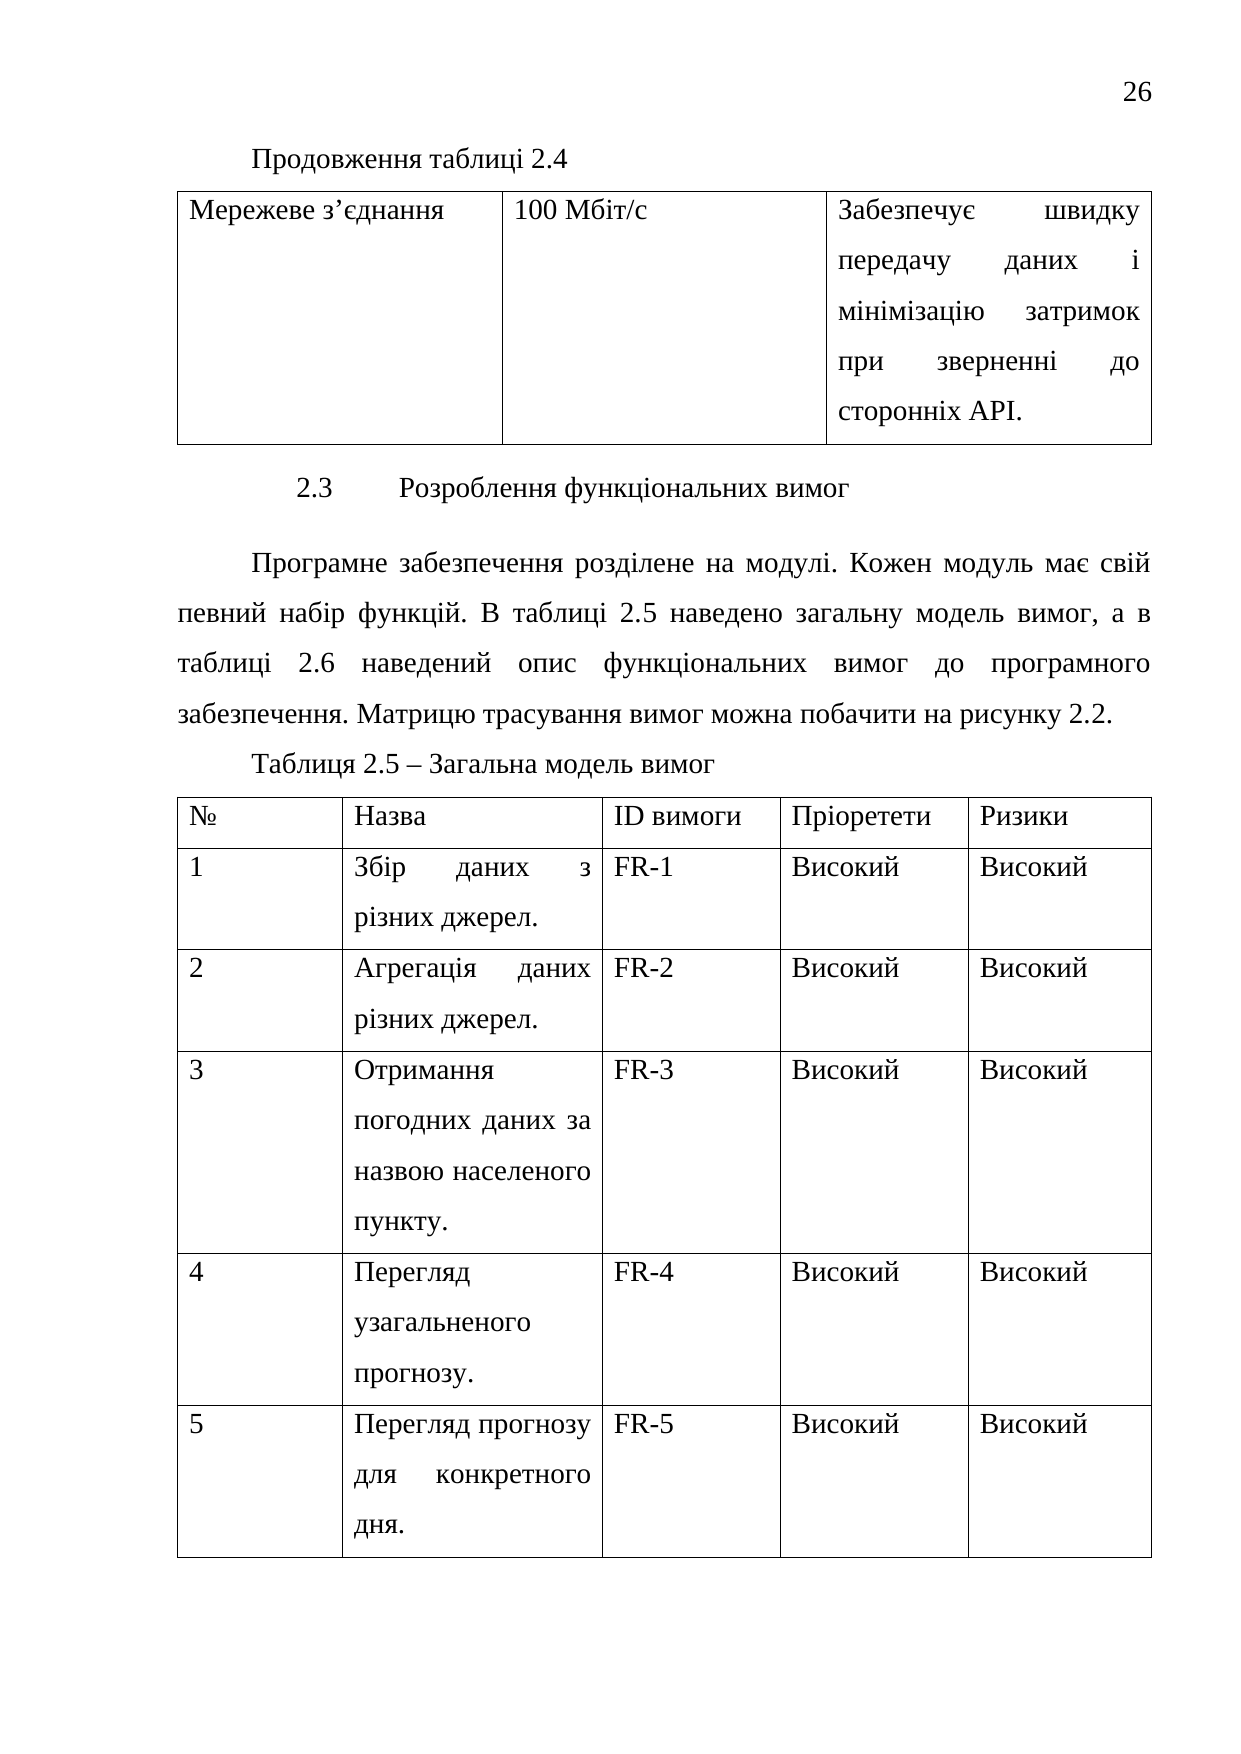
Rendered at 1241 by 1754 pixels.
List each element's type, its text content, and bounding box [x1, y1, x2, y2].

table_cell Високий [781, 1052, 968, 1253]
table_header Забезпечує швидку передачу даних і мінімізацію затримок при зверненні до сторонніх API. [827, 192, 1151, 444]
table_header № [178, 798, 342, 848]
table_cell 5 [178, 1406, 342, 1557]
table_header Ризики [969, 798, 1151, 848]
table_cell FR-1 [603, 849, 780, 949]
text Таблиця 2.5 – Загальна модель вимог [177, 746, 1152, 780]
table_header Пріоретети [781, 798, 968, 848]
table_cell FR-4 [603, 1254, 780, 1405]
table_cell Високий [781, 1254, 968, 1405]
table_cell FR-5 [603, 1406, 780, 1557]
table_cell 3 [178, 1052, 342, 1253]
table_header 100 Мбіт/c [503, 192, 826, 444]
table_cell Високий [781, 849, 968, 949]
table_cell Перегляд прогнозу для конкретного дня. [343, 1406, 602, 1557]
text Програмне забезпечення розділене на модулі. Кожен модуль має свій певний набір функцій. В таблиці 2.5 наведено загальну модель вимог, а в таблиці 2.6 наведений опис функціональних вимог до програмного забезпечення. Матрицю трасування вимог можна побачити на рисунку 2.2. [177, 545, 1152, 729]
table_cell 2 [178, 950, 342, 1051]
table_cell Високий [969, 1254, 1151, 1405]
table_cell 1 [178, 849, 342, 949]
table_cell Високий [969, 950, 1151, 1051]
table_header ID вимоги [603, 798, 780, 848]
table_cell Високий [969, 1052, 1151, 1253]
table_cell Високий [781, 1406, 968, 1557]
table_header Мережеве з’єднання [178, 192, 502, 444]
table_cell Збір даних з різних джерел. [343, 849, 602, 949]
table_cell Високий [969, 849, 1151, 949]
text Продовження таблиці 2.4 [177, 141, 1152, 174]
table_header Назва [343, 798, 602, 848]
table_cell FR-3 [603, 1052, 780, 1253]
text Розроблення функціональних вимог [222, 470, 1152, 503]
table_cell Високий [781, 950, 968, 1051]
table_cell Перегляд узагальненого прогнозу. [343, 1254, 602, 1405]
table_cell FR-2 [603, 950, 780, 1051]
table_cell 4 [178, 1254, 342, 1405]
table_cell Високий [969, 1406, 1151, 1557]
table_cell Отримання погодних даних за назвою населеного пункту. [343, 1052, 602, 1253]
table_cell Агрегація даних різних джерел. [343, 950, 602, 1051]
